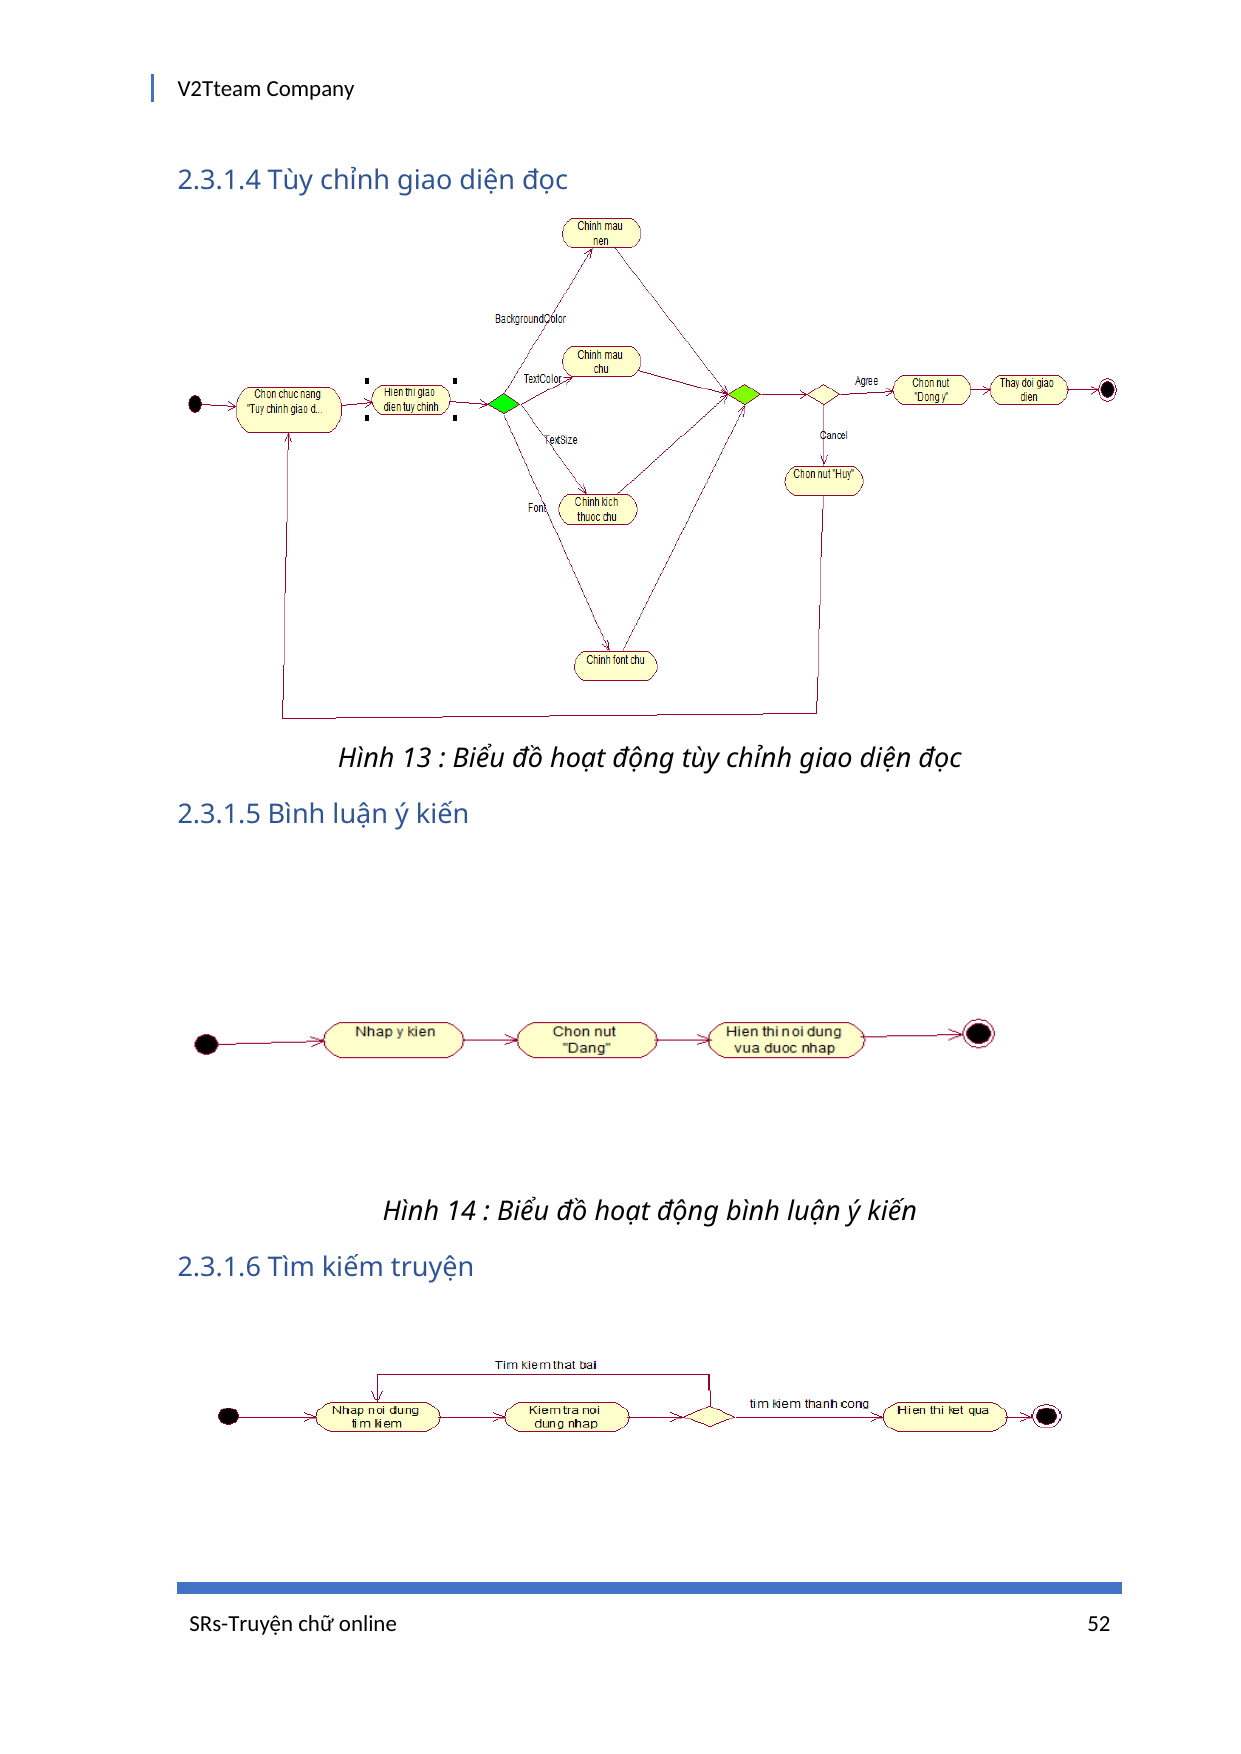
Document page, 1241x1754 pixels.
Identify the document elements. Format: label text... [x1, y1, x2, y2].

subtitle Tìm kiếm truyện [177, 1248, 1122, 1284]
text Hình 13 : Biểu đồ hoạt động tùy chỉnh giao diện đọc [177, 738, 1122, 775]
picture [177, 200, 1123, 720]
subtitle Tùy chỉnh giao diện đọc [177, 160, 1122, 197]
subtitle Bình luận ý kiến [177, 795, 1122, 832]
text Hình 14 : Biểu đồ hoạt động bình luận ý kiến [177, 1191, 1122, 1228]
picture [177, 834, 1122, 1173]
picture [177, 1287, 1118, 1531]
